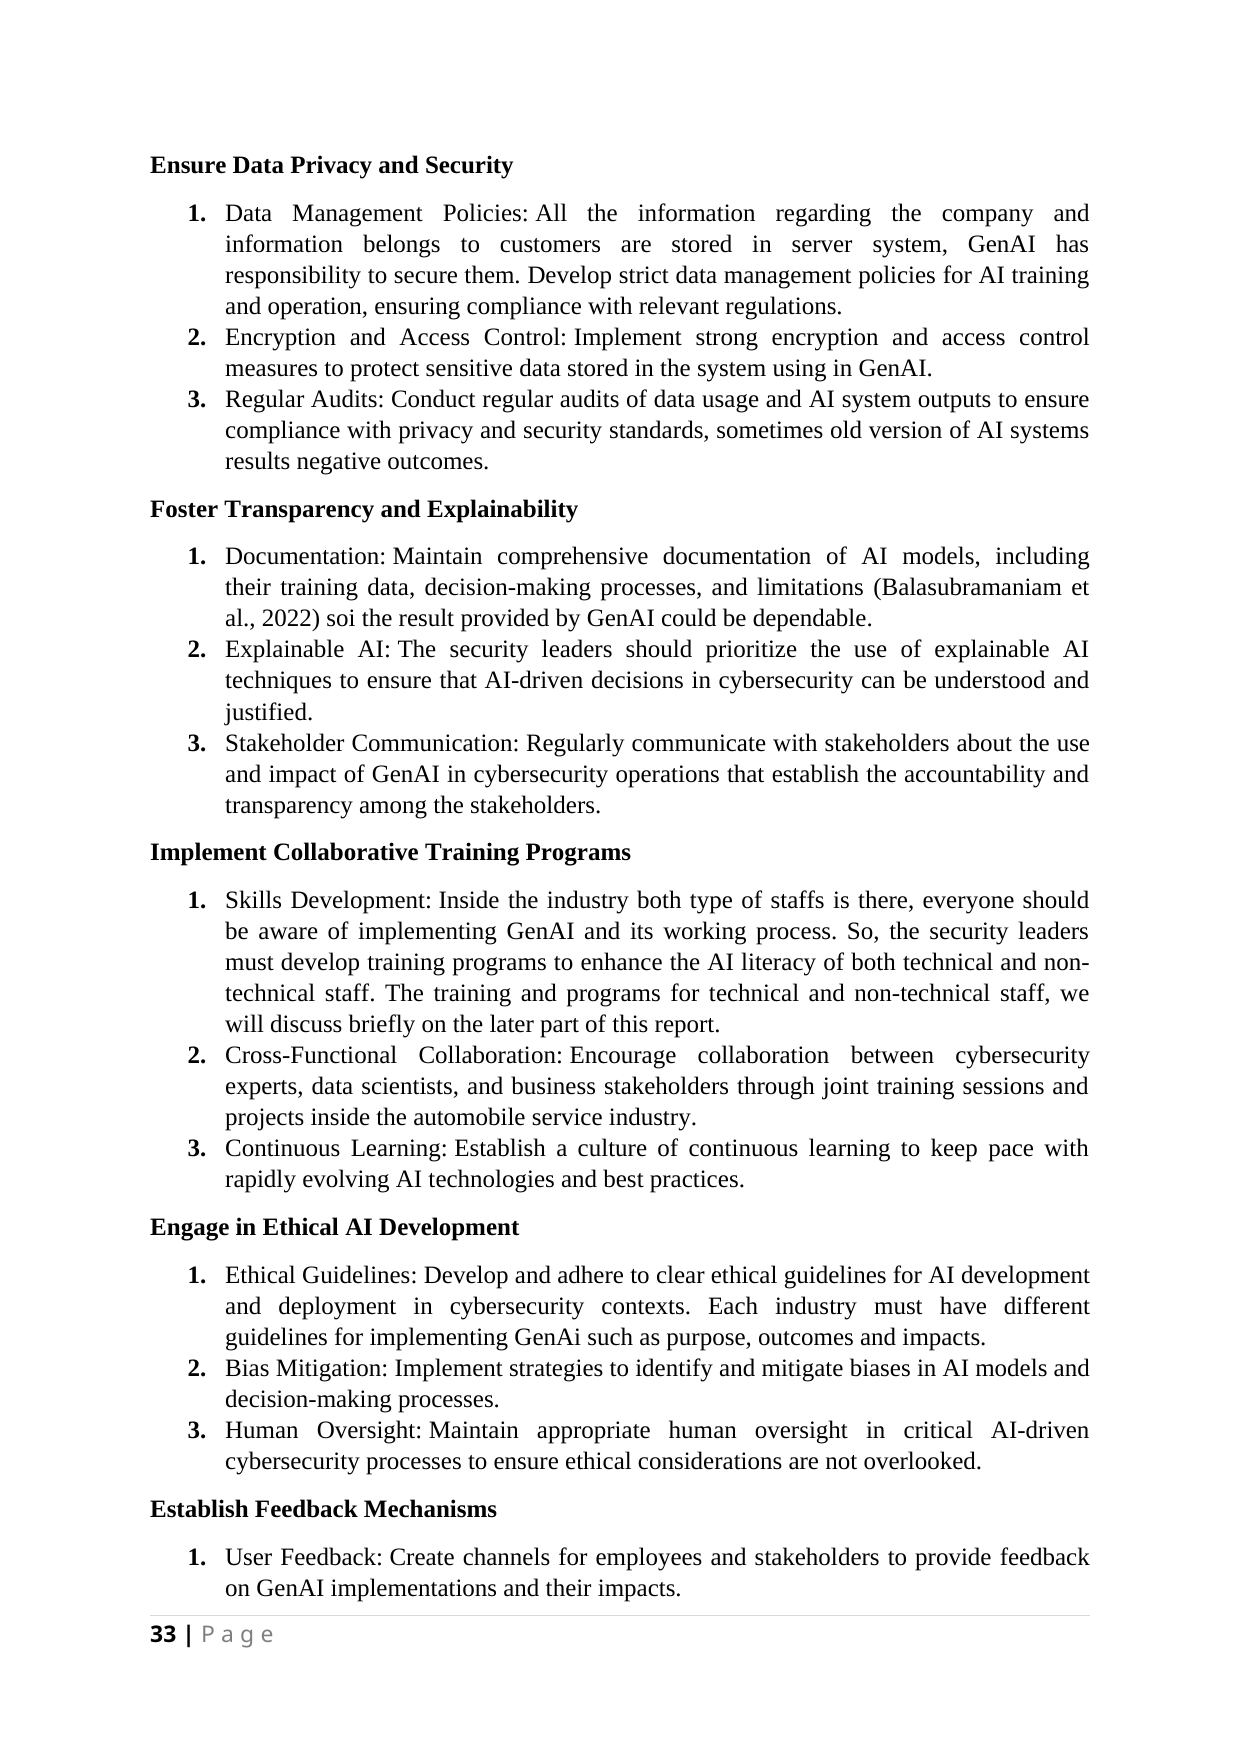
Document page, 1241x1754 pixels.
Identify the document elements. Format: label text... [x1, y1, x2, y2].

list Continuous Learning: Establish a culture of continuous learning to keep pace with rapidly evolving AI technologies and best practices. [187, 1133, 1090, 1193]
text Engage in Ethical AI Development [150, 1212, 1090, 1241]
list Human Oversight: Maintain appropriate human oversight in critical AI-driven cybersecurity processes to ensure ethical considerations are not overlooked. [187, 1415, 1090, 1475]
list Ethical Guidelines: Develop and adhere to clear ethical guidelines for AI development and deployment in cybersecurity contexts. Each industry must have different guidelines for implementing GenAi such as purpose, outcomes and impacts. [187, 1260, 1090, 1351]
text Implement Collaborative Training Programs [150, 837, 1090, 866]
list Regular Audits: Conduct regular audits of data usage and AI system outputs to ensure compliance with privacy and security standards, sometimes old version of AI systems results negative outcomes. [187, 384, 1090, 475]
list Cross-Functional Collaboration: Encourage collaboration between cybersecurity experts, data scientists, and business stakeholders through joint training sessions and projects inside the automobile service industry. [187, 1040, 1090, 1131]
list Encryption and Access Control: Implement strong encryption and access control measures to protect sensitive data stored in the system using in GenAI. [187, 322, 1090, 382]
list User Feedback: Create channels for employees and stakeholders to provide feedback on GenAI implementations and their impacts. [187, 1542, 1090, 1601]
text Ensure Data Privacy and Security [150, 150, 1090, 179]
list Bias Mitigation: Implement strategies to identify and mitigate biases in AI models and decision-making processes. [187, 1353, 1090, 1413]
text Foster Transparency and Explainability [150, 494, 1090, 522]
list Skills Development: Inside the industry both type of staffs is there, everyone should be aware of implementing GenAI and its working process. So, the security leaders must develop training programs to enhance the AI literacy of both technical and non-technical staff. The training and programs for technical and non-technical staff, we will discuss briefly on the later part of this report. [187, 885, 1090, 1038]
list Stakeholder Communication: Regularly communicate with stakeholders about the use and impact of GenAI in cybersecurity operations that establish the accountability and transparency among the stakeholders. [187, 728, 1090, 818]
list Data Management Policies: All the information regarding the company and information belongs to customers are stored in server system, GenAI has responsibility to secure them. Develop strict data management policies for AI training and operation, ensuring compliance with relevant regulations. [187, 198, 1090, 319]
list Explainable AI: The security leaders should prioritize the use of explainable AI techniques to ensure that AI-driven decisions in cybersecurity can be understood and justified. [187, 634, 1090, 725]
list Documentation: Maintain comprehensive documentation of AI models, including their training data, decision-making processes, and limitations (Balasubramaniam et al., 2022) soi the result provided by GenAI could be dependable. [187, 541, 1090, 632]
text Establish Feedback Mechanisms [150, 1494, 1090, 1523]
